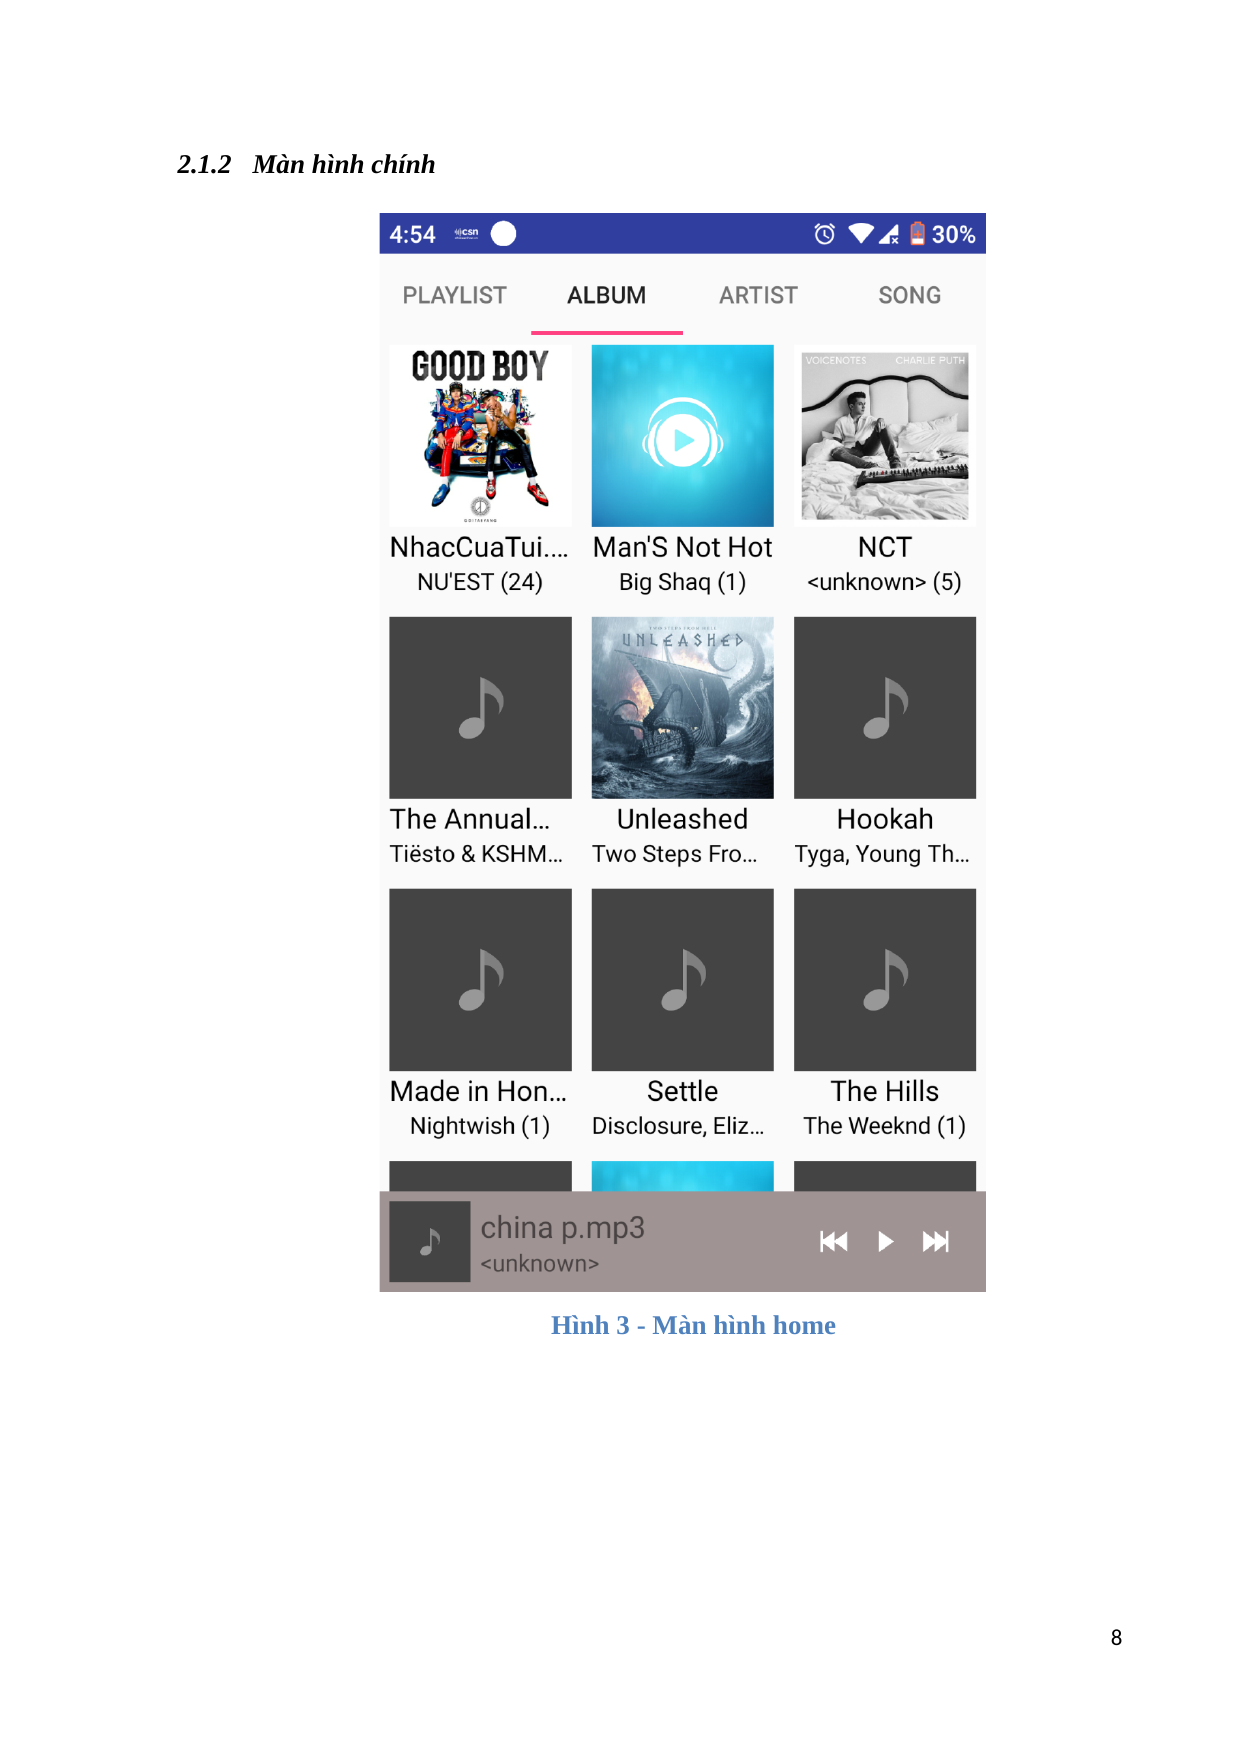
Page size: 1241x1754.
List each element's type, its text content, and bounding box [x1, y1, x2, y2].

picture [379, 213, 986, 1292]
subtitle Màn hình chính [177, 148, 1122, 179]
text Hình 3 - Màn hình home [317, 1309, 1070, 1340]
